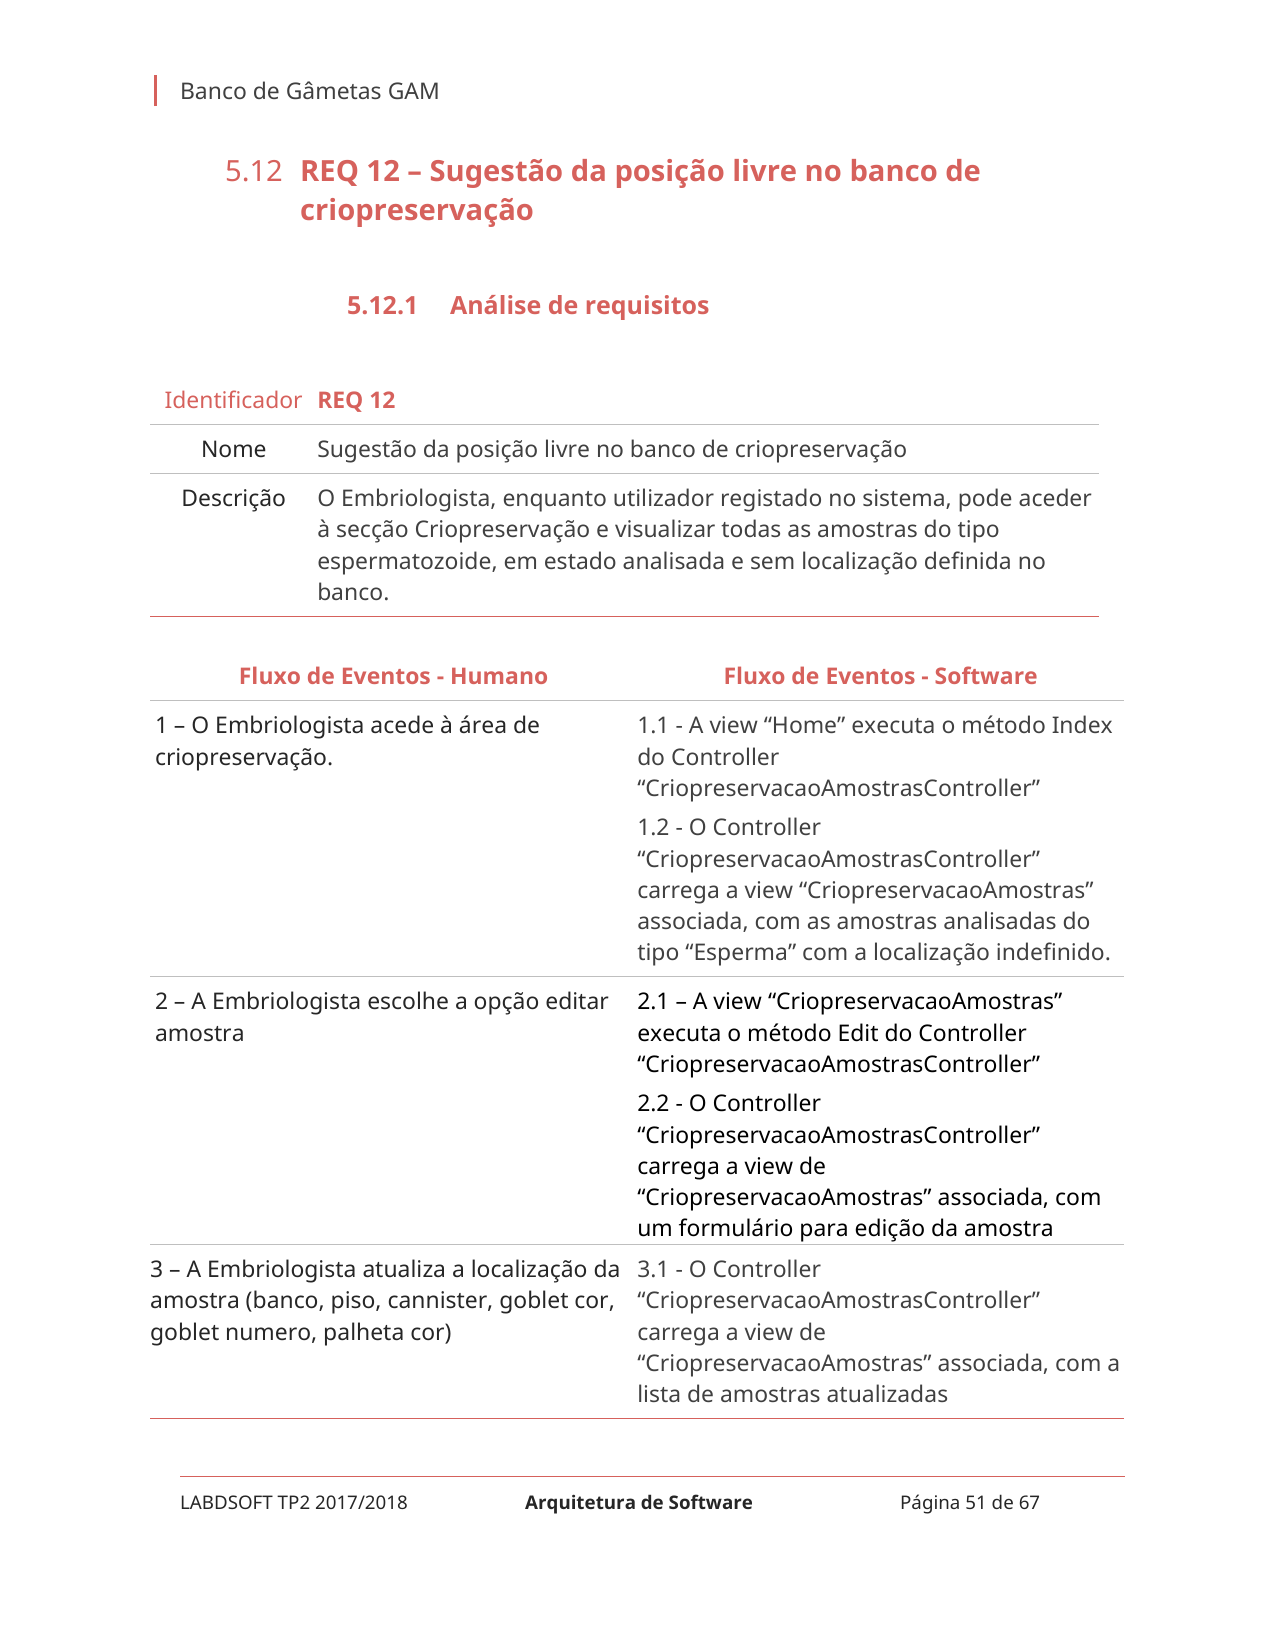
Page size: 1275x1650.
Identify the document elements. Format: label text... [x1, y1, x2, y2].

table_header Identificador [150, 384, 317, 424]
table_cell Descrição [150, 474, 317, 616]
table_cell 3 – A Embriologista atualiza a localização da amostra (banco, piso, cannister, goblet cor, goblet numero, palheta cor) [150, 1245, 637, 1418]
table_cell 1 – O Embriologista acede à área de criopreservação. [150, 701, 637, 976]
table_cell Sugestão da posição livre no banco de criopreservação [317, 425, 1098, 473]
table_header REQ 12 [317, 384, 1098, 424]
table_cell Nome [150, 425, 317, 473]
table_cell 3.1 - O Controller “CriopreservacaoAmostrasController” carrega a view de “CriopreservacaoAmostras” associada, com a lista de amostras atualizadas [637, 1245, 1124, 1418]
table_cell 2.1 – A view “CriopreservacaoAmostras” executa o método Edit do Controller “CriopreservacaoAmostrasController” 2.2 - O Controller “CriopreservacaoAmostrasController” carrega a view de “CriopreservacaoAmostras” associada, com um formulário para edição da amostra [637, 977, 1124, 1244]
table_header Fluxo de Eventos - Humano [150, 660, 637, 700]
table_cell O Embriologista, enquanto utilizador registado no sistema, pode aceder à secção Criopreservação e visualizar todas as amostras do tipo espermatozoide, em estado analisada e sem localização definida no banco. [317, 474, 1098, 616]
table_header Fluxo de Eventos - Software [637, 660, 1124, 700]
table_cell 2 – A Embriologista escolhe a opção editar amostra [150, 977, 637, 1244]
subtitle Análise de requisitos [347, 288, 1125, 322]
subtitle REQ 12 – Sugestão da posição livre no banco de criopreservação [225, 150, 1125, 229]
table_cell 1.1 - A view “Home” executa o método Index do Controller “CriopreservacaoAmostrasController” 1.2 - O Controller “CriopreservacaoAmostrasController” carrega a view “CriopreservacaoAmostras” associada, com as amostras analisadas do tipo “Esperma” com a localização indefinido. [637, 701, 1124, 976]
